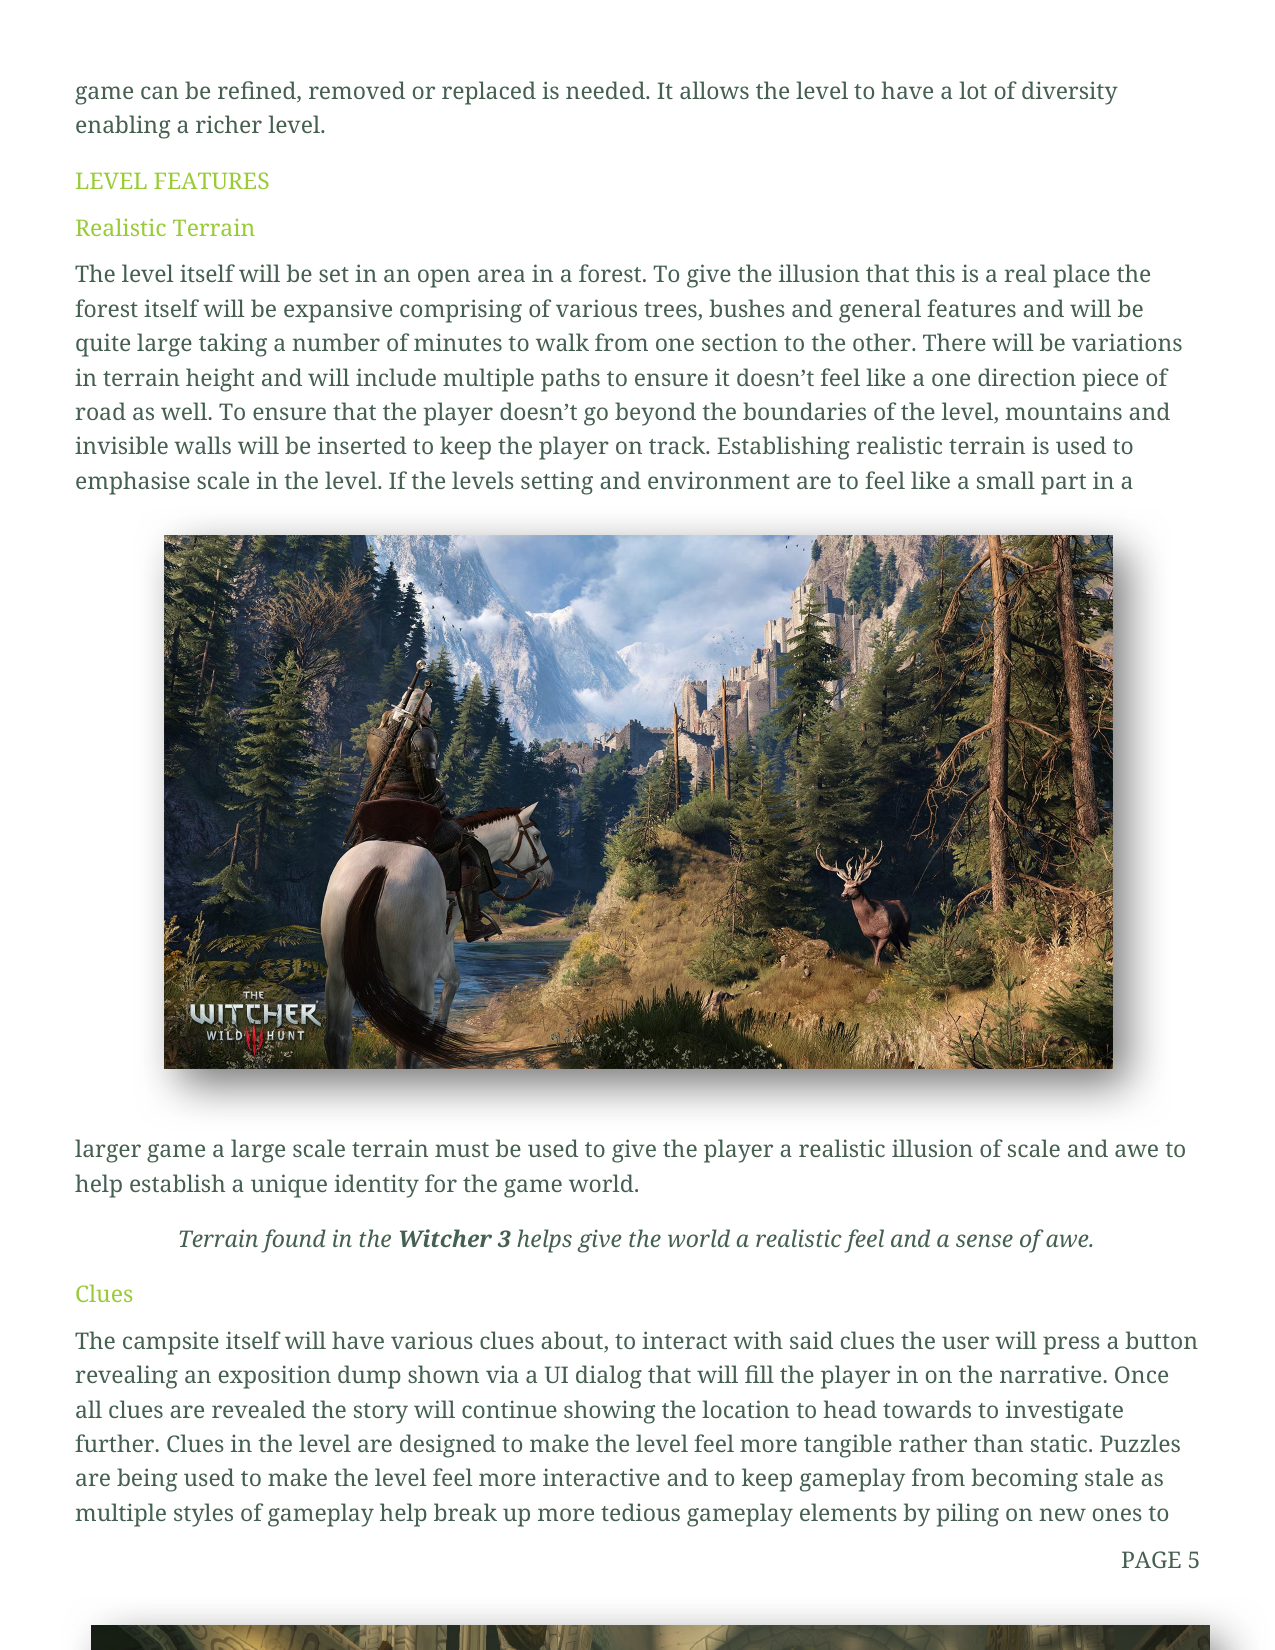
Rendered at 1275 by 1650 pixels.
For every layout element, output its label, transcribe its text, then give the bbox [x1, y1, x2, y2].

subtitle Level Features [75, 164, 1200, 196]
picture [91, 1625, 1210, 1650]
text Terrain found in the Witcher 3 helps give the world a realistic feel and a sense of awe. [75, 1223, 1200, 1254]
subtitle Realistic Terrain [75, 211, 1200, 243]
picture [164, 535, 1113, 1069]
subtitle Clues [75, 1278, 1200, 1309]
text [75, 1325, 1200, 1528]
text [75, 75, 1200, 141]
